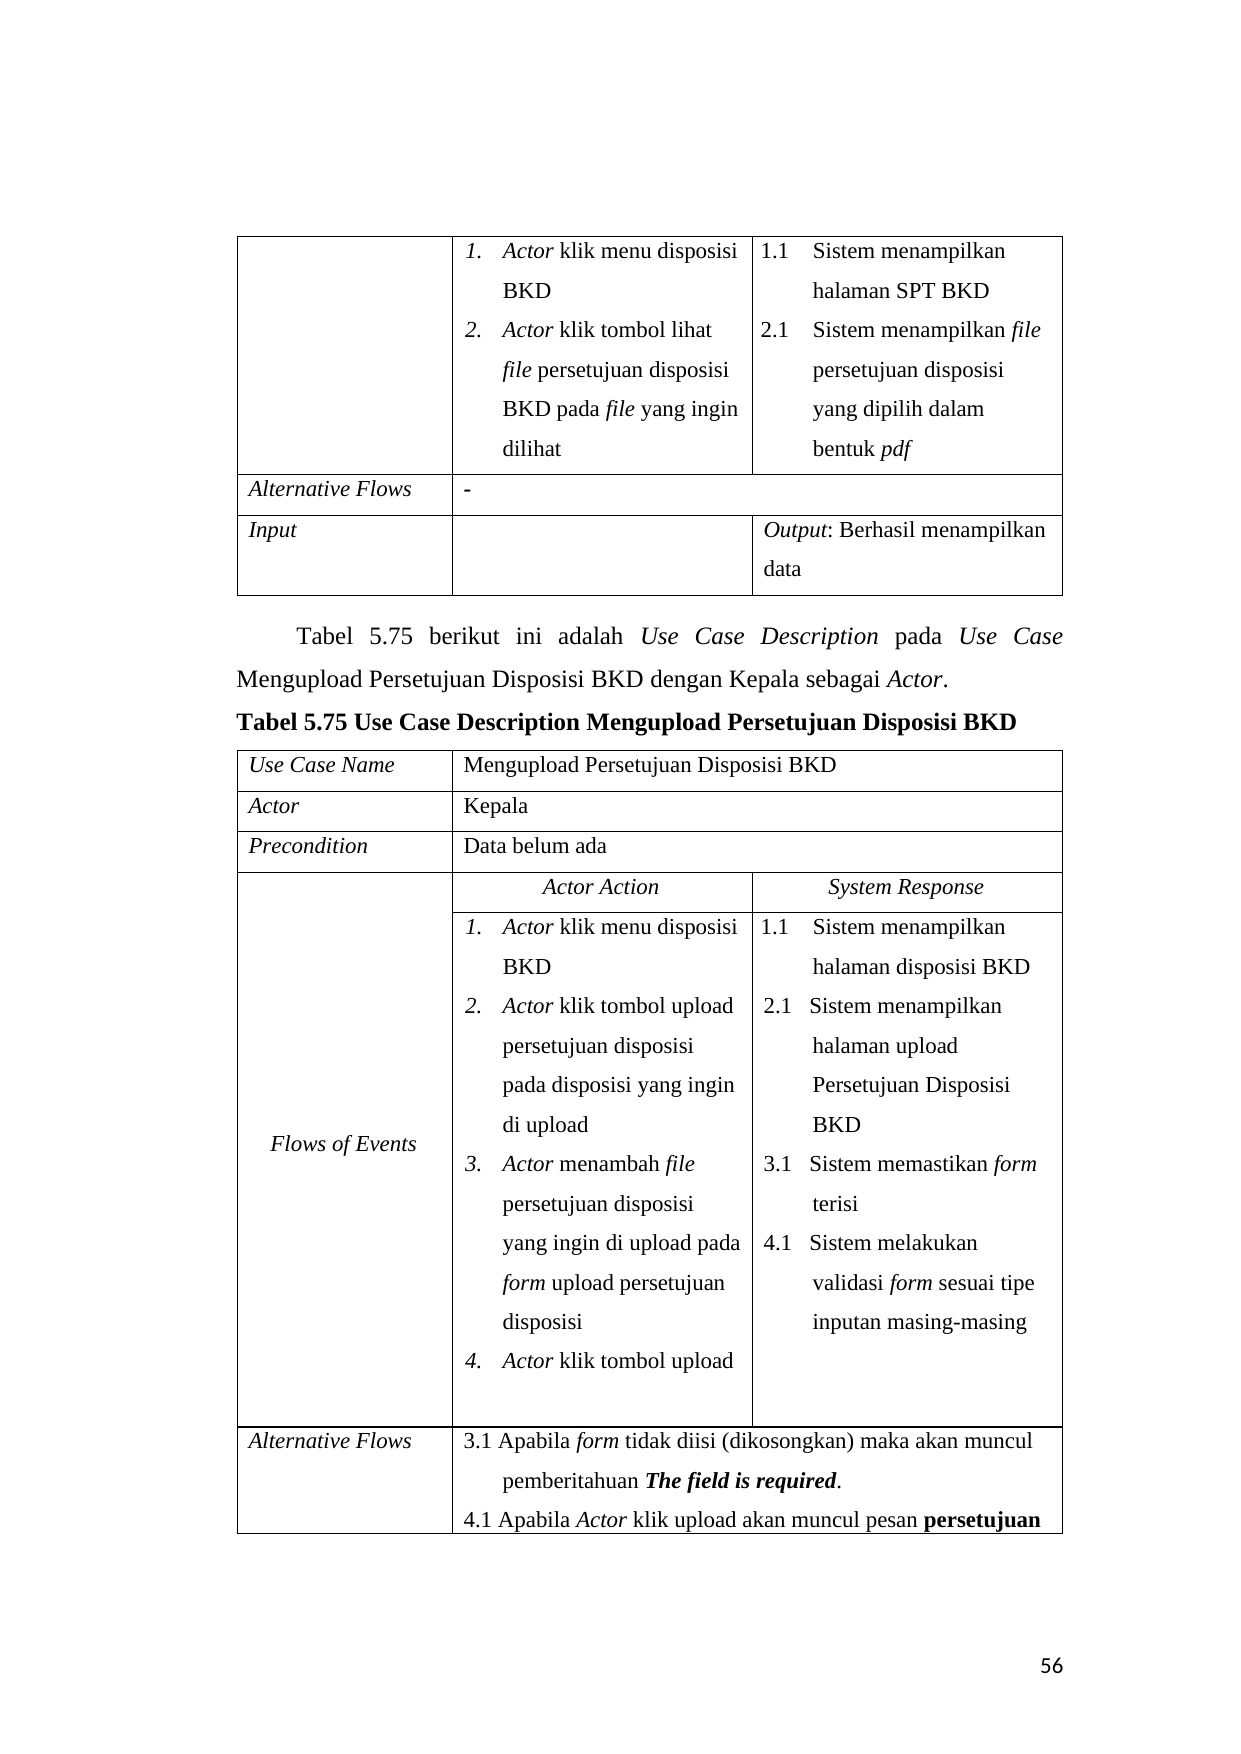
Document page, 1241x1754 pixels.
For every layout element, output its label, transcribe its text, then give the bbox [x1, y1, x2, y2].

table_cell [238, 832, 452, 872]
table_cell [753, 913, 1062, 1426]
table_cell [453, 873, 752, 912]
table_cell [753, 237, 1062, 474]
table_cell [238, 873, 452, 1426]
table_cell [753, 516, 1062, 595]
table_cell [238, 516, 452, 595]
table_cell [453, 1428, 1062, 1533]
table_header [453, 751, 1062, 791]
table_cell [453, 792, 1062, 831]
text Tabel 5.75 Use Case Description Mengupload Persetujuan Disposisi BKD [236, 707, 1063, 736]
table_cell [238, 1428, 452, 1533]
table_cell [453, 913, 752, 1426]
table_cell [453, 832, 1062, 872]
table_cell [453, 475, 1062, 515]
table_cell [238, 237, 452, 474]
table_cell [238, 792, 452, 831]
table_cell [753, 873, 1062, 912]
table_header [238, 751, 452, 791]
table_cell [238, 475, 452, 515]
text Tabel 5.75 berikut ini adalah Use Case Description pada Use Case Mengupload Persetujuan Disposisi BKD dengan Kepala sebagai Actor. [236, 621, 1063, 693]
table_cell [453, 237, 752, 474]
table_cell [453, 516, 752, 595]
